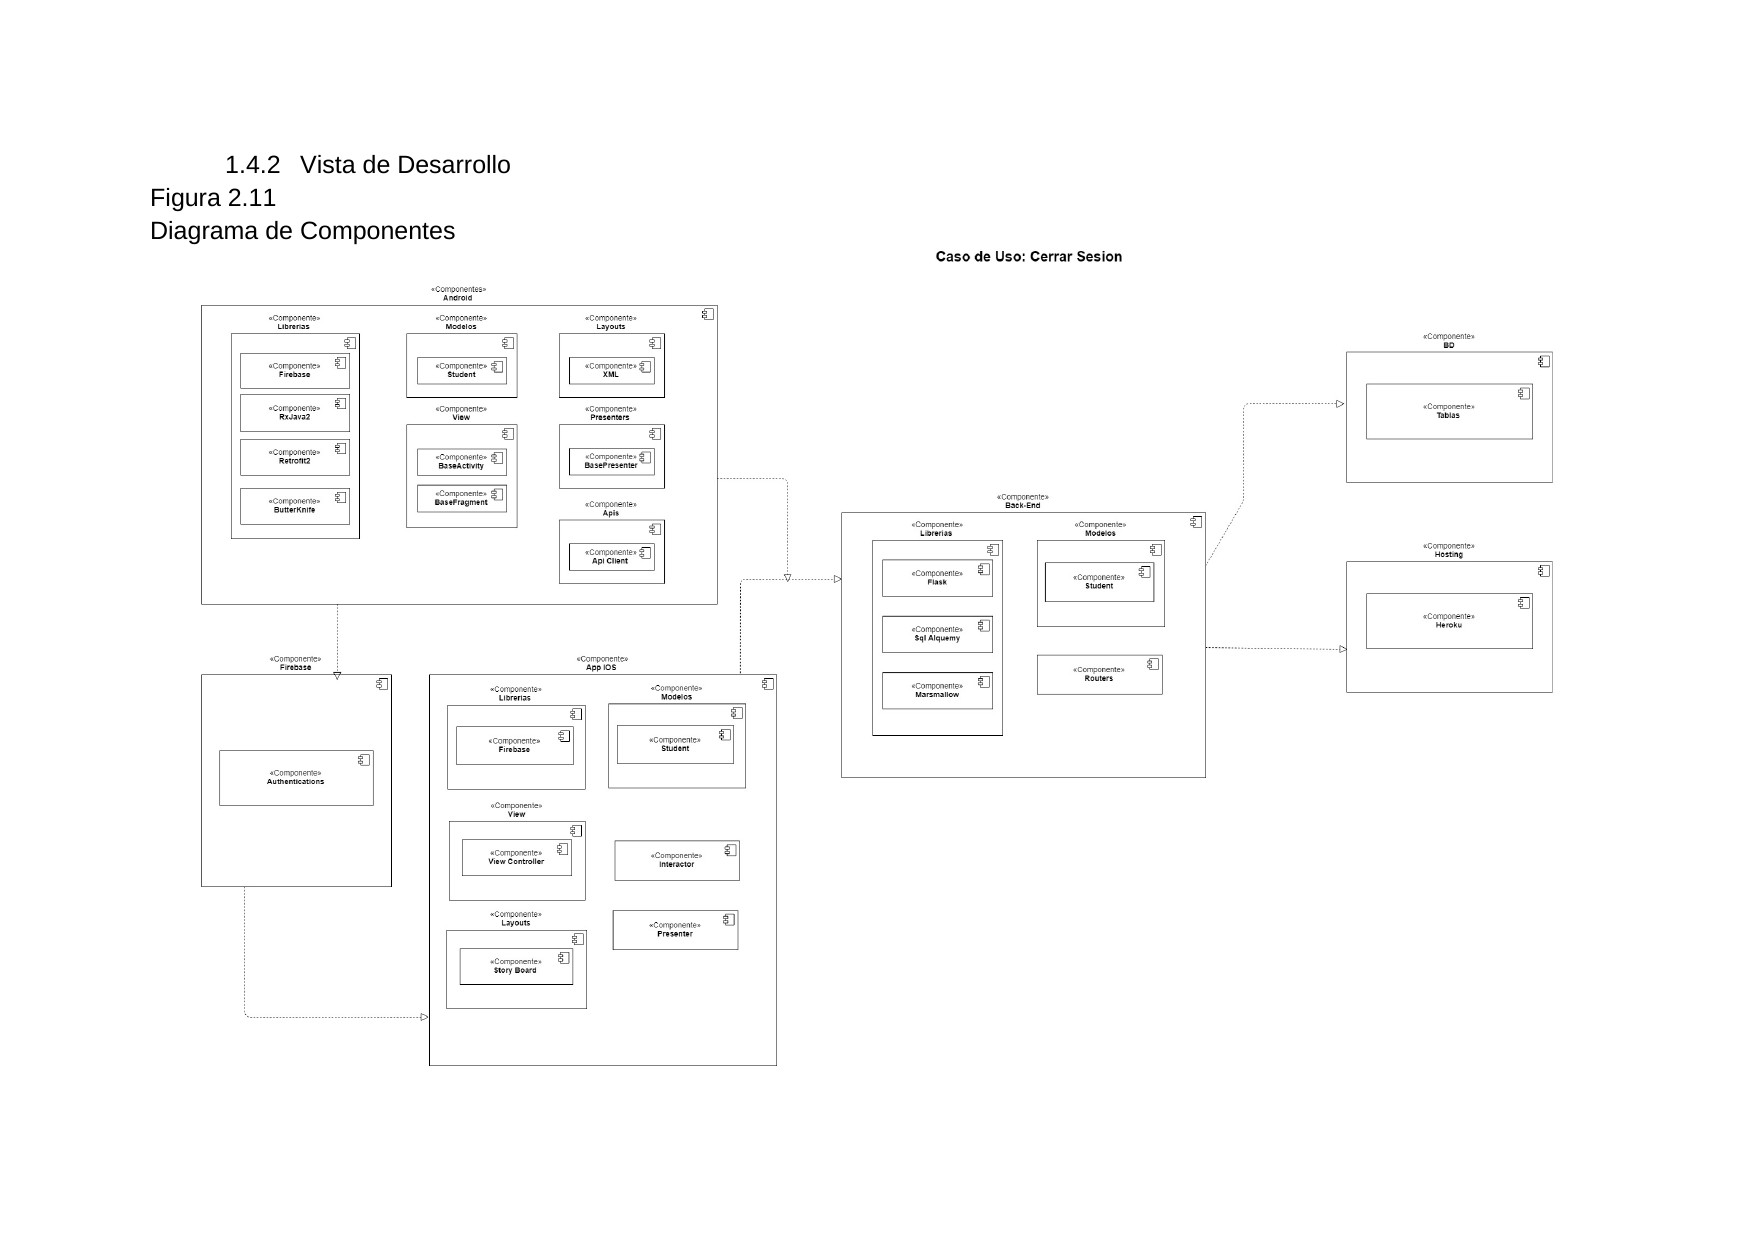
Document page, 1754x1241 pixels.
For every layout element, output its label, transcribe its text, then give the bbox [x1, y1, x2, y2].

text Diagrama de Componentes [150, 216, 1604, 245]
picture [201, 249, 1553, 1066]
text Figura 2.11 [150, 183, 1604, 212]
list Vista de Desarrollo [225, 150, 1604, 179]
